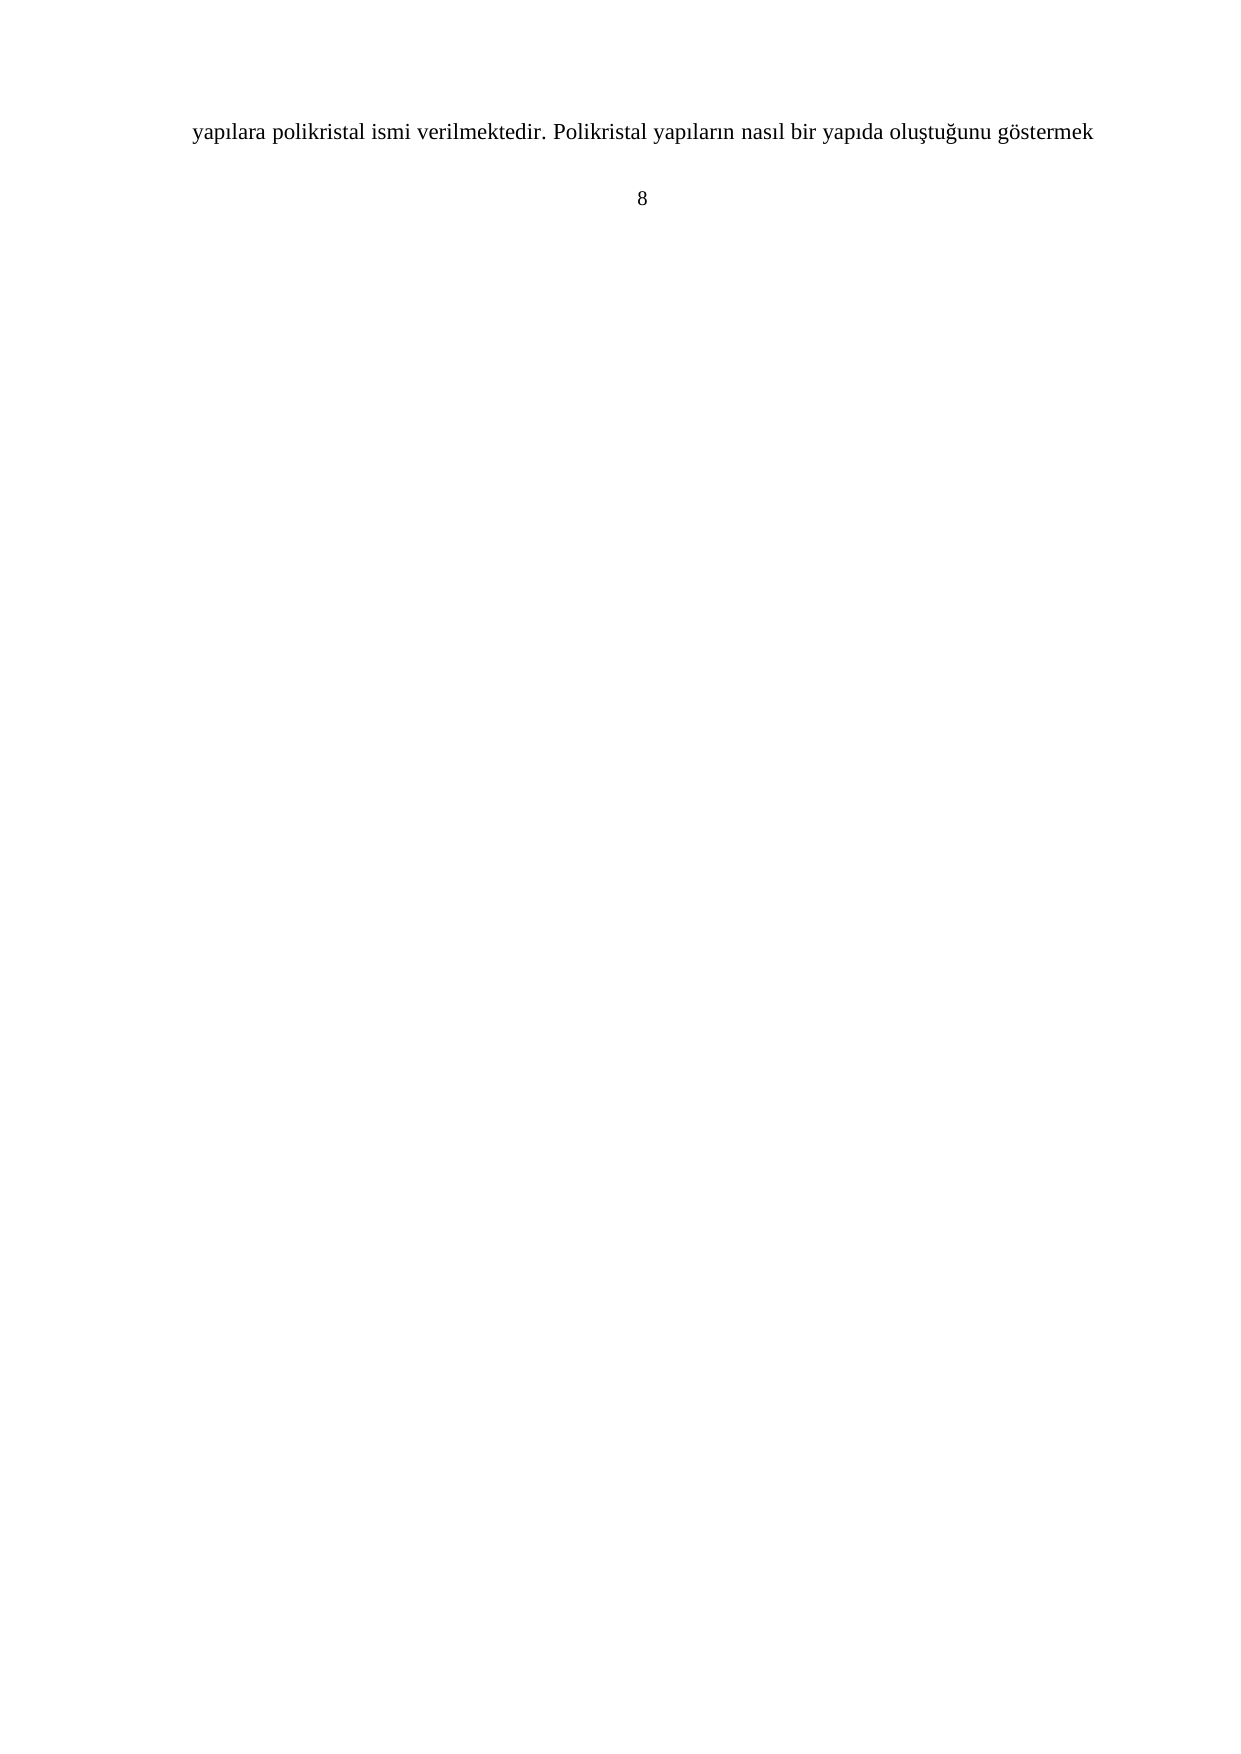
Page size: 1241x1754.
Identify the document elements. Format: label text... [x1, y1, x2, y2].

text 8 [637, 186, 1154, 210]
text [192, 118, 1095, 144]
